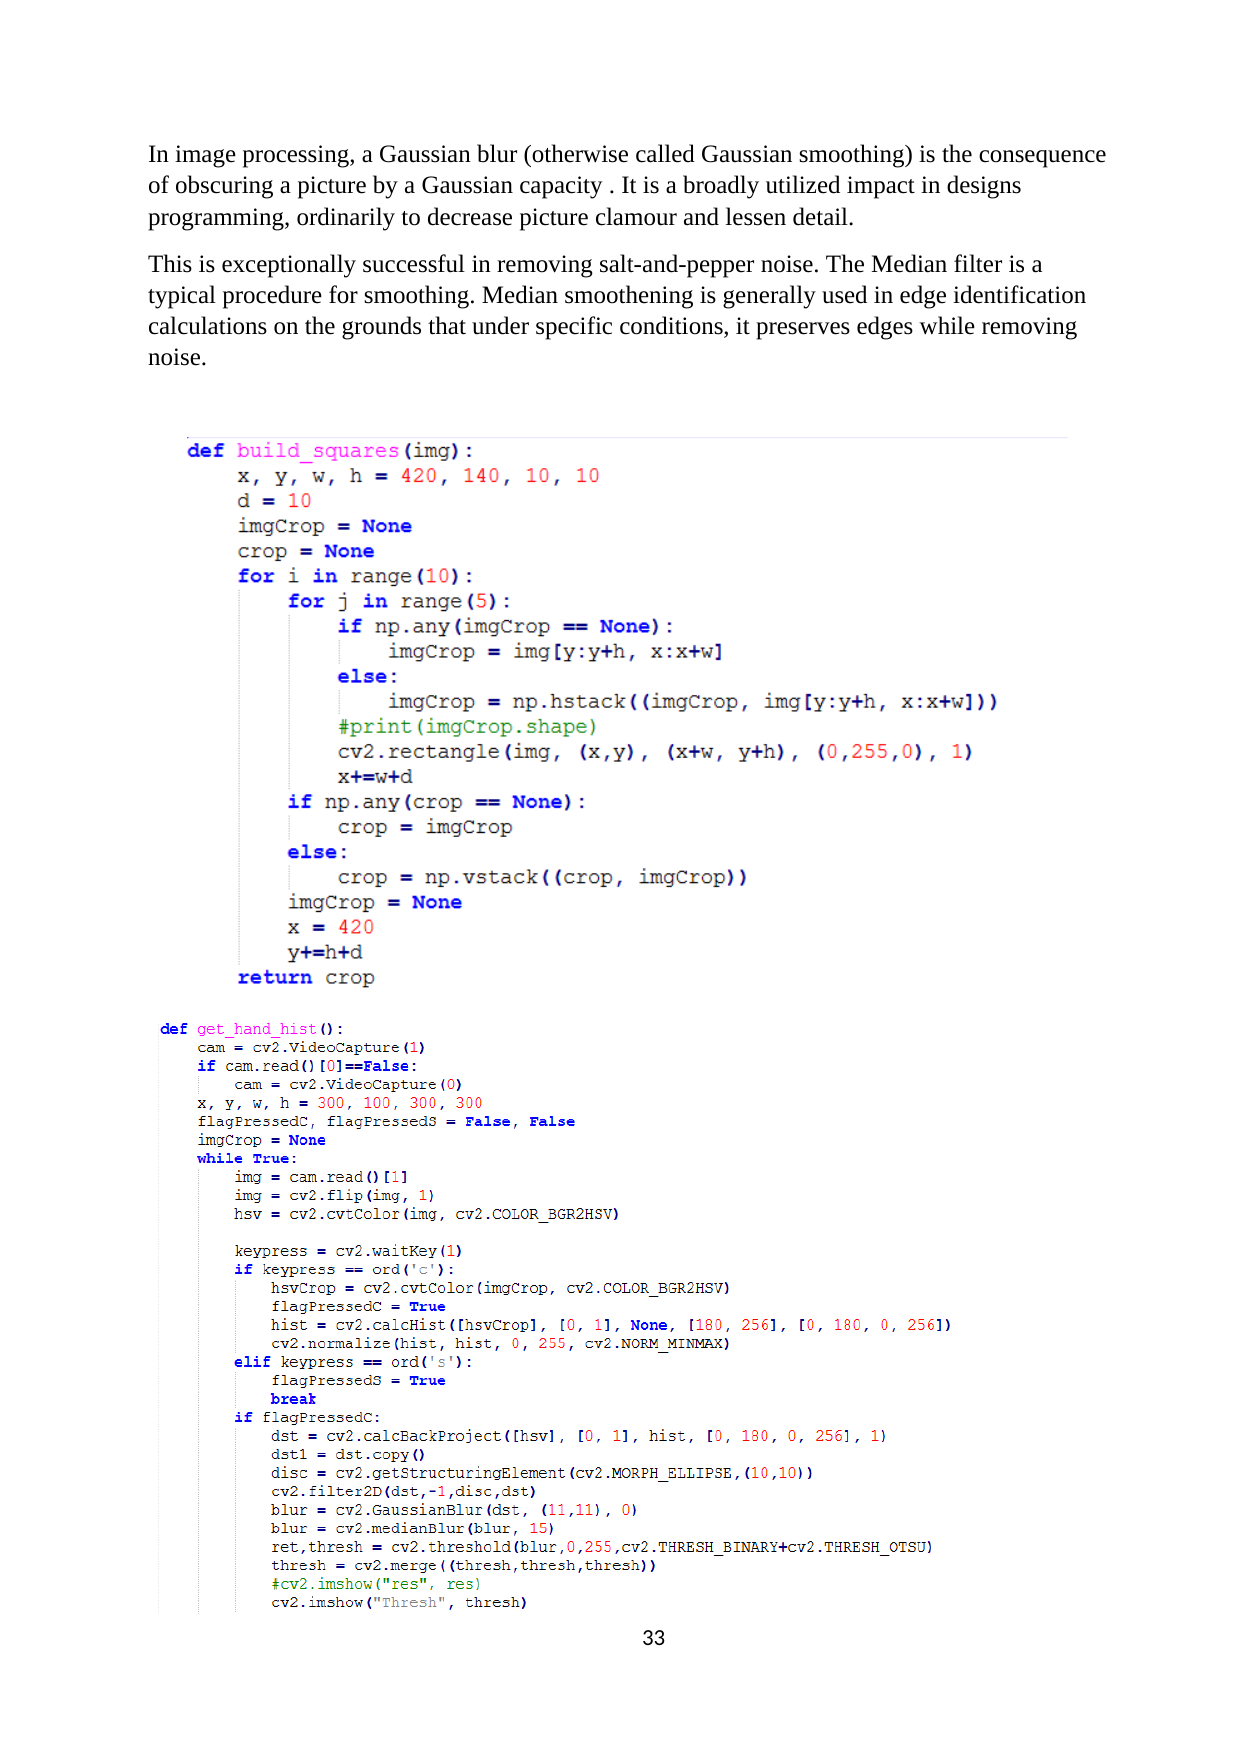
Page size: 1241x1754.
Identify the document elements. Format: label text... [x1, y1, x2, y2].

picture [158, 1023, 1097, 1614]
picture [186, 437, 1069, 1005]
text In image processing, a Gaussian blur (otherwise called Gaussian smoothing) is the consequence of obscuring a picture by a Gaussian capacity . It is a broadly utilized impact in designs programming, ordinarily to decrease picture clamour and lessen detail. [148, 139, 1107, 230]
text This is exceptionally successful in removing salt-and-pepper noise. The Median filter is a typical procedure for smoothing. Median smoothening is generally used in edge identification calculations on the grounds that under specific conditions, it preserves edges while removing noise. [148, 249, 1107, 371]
